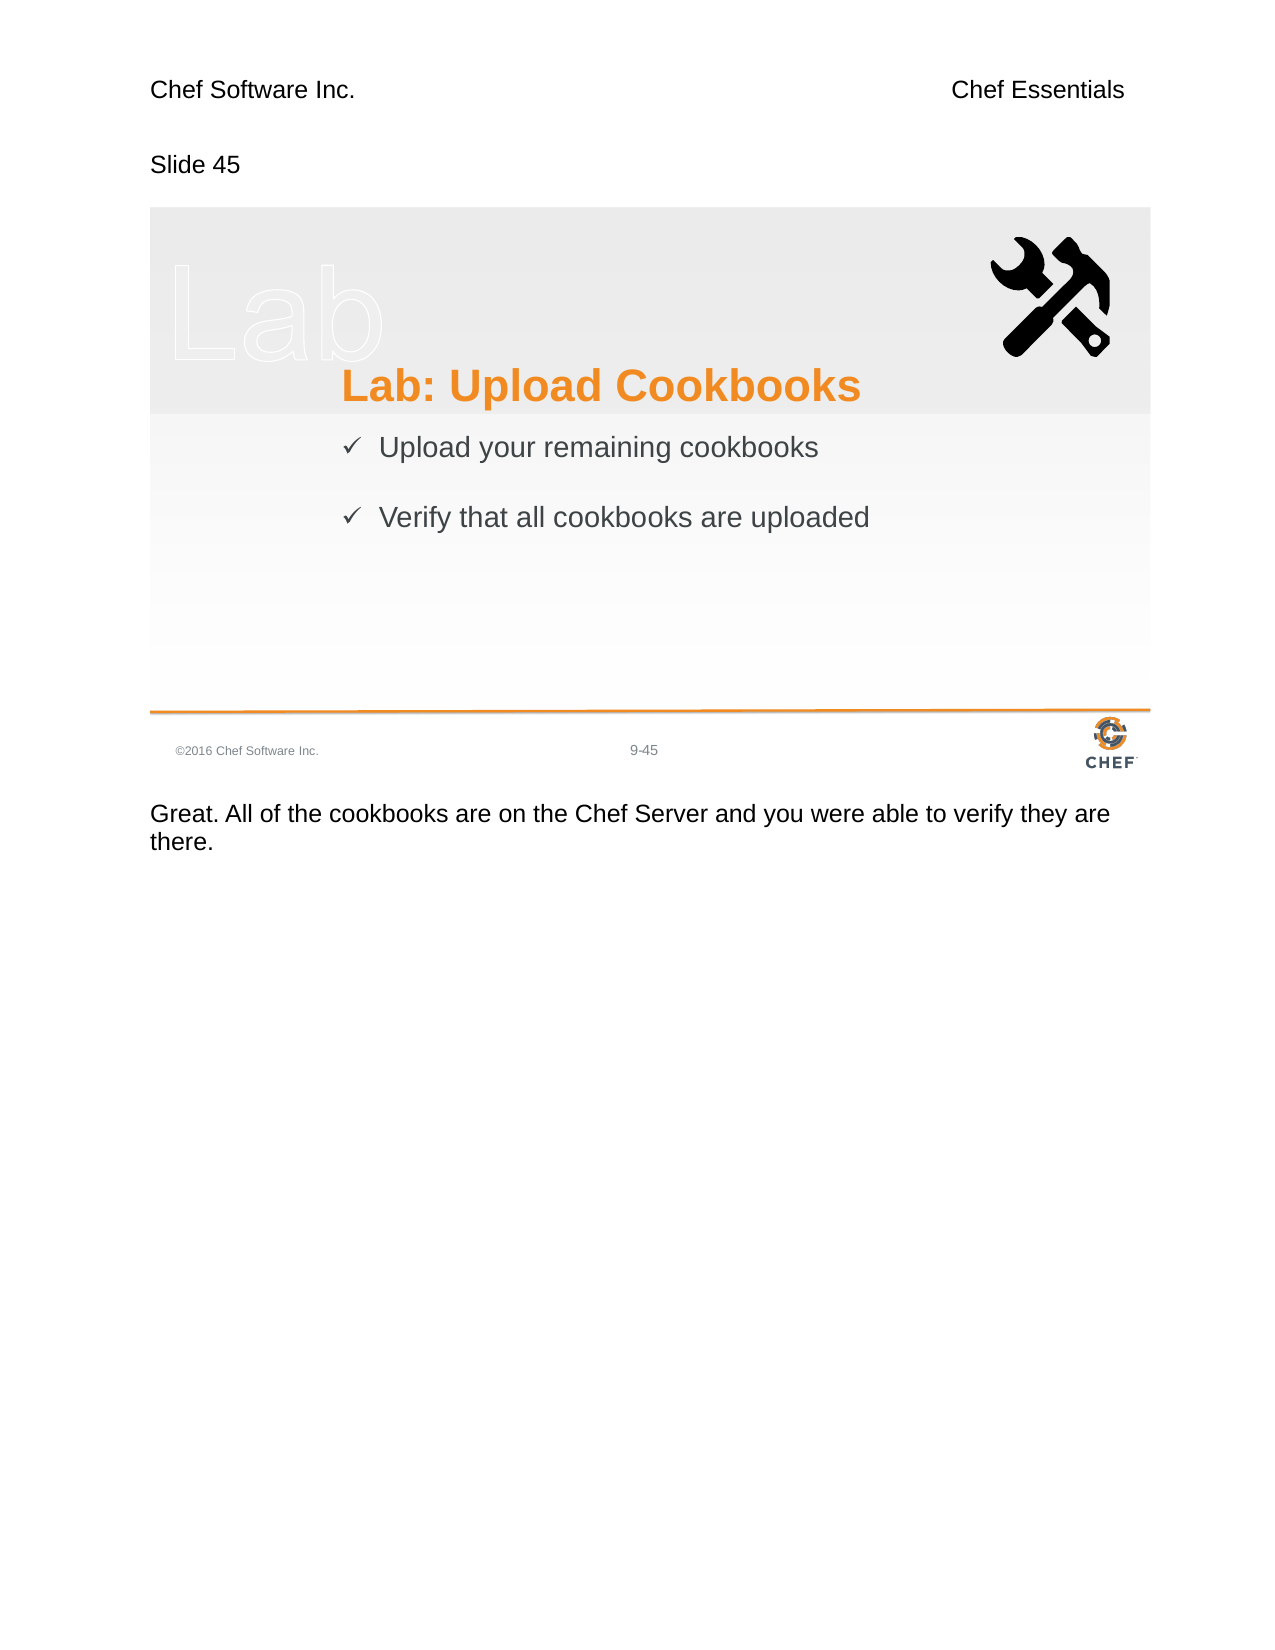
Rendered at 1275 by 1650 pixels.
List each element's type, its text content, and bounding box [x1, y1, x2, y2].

text Slide 45 [150, 150, 1125, 179]
text Great. All of the cookbooks are on the Chef Server and you were able to verify they are there. [150, 798, 1125, 856]
